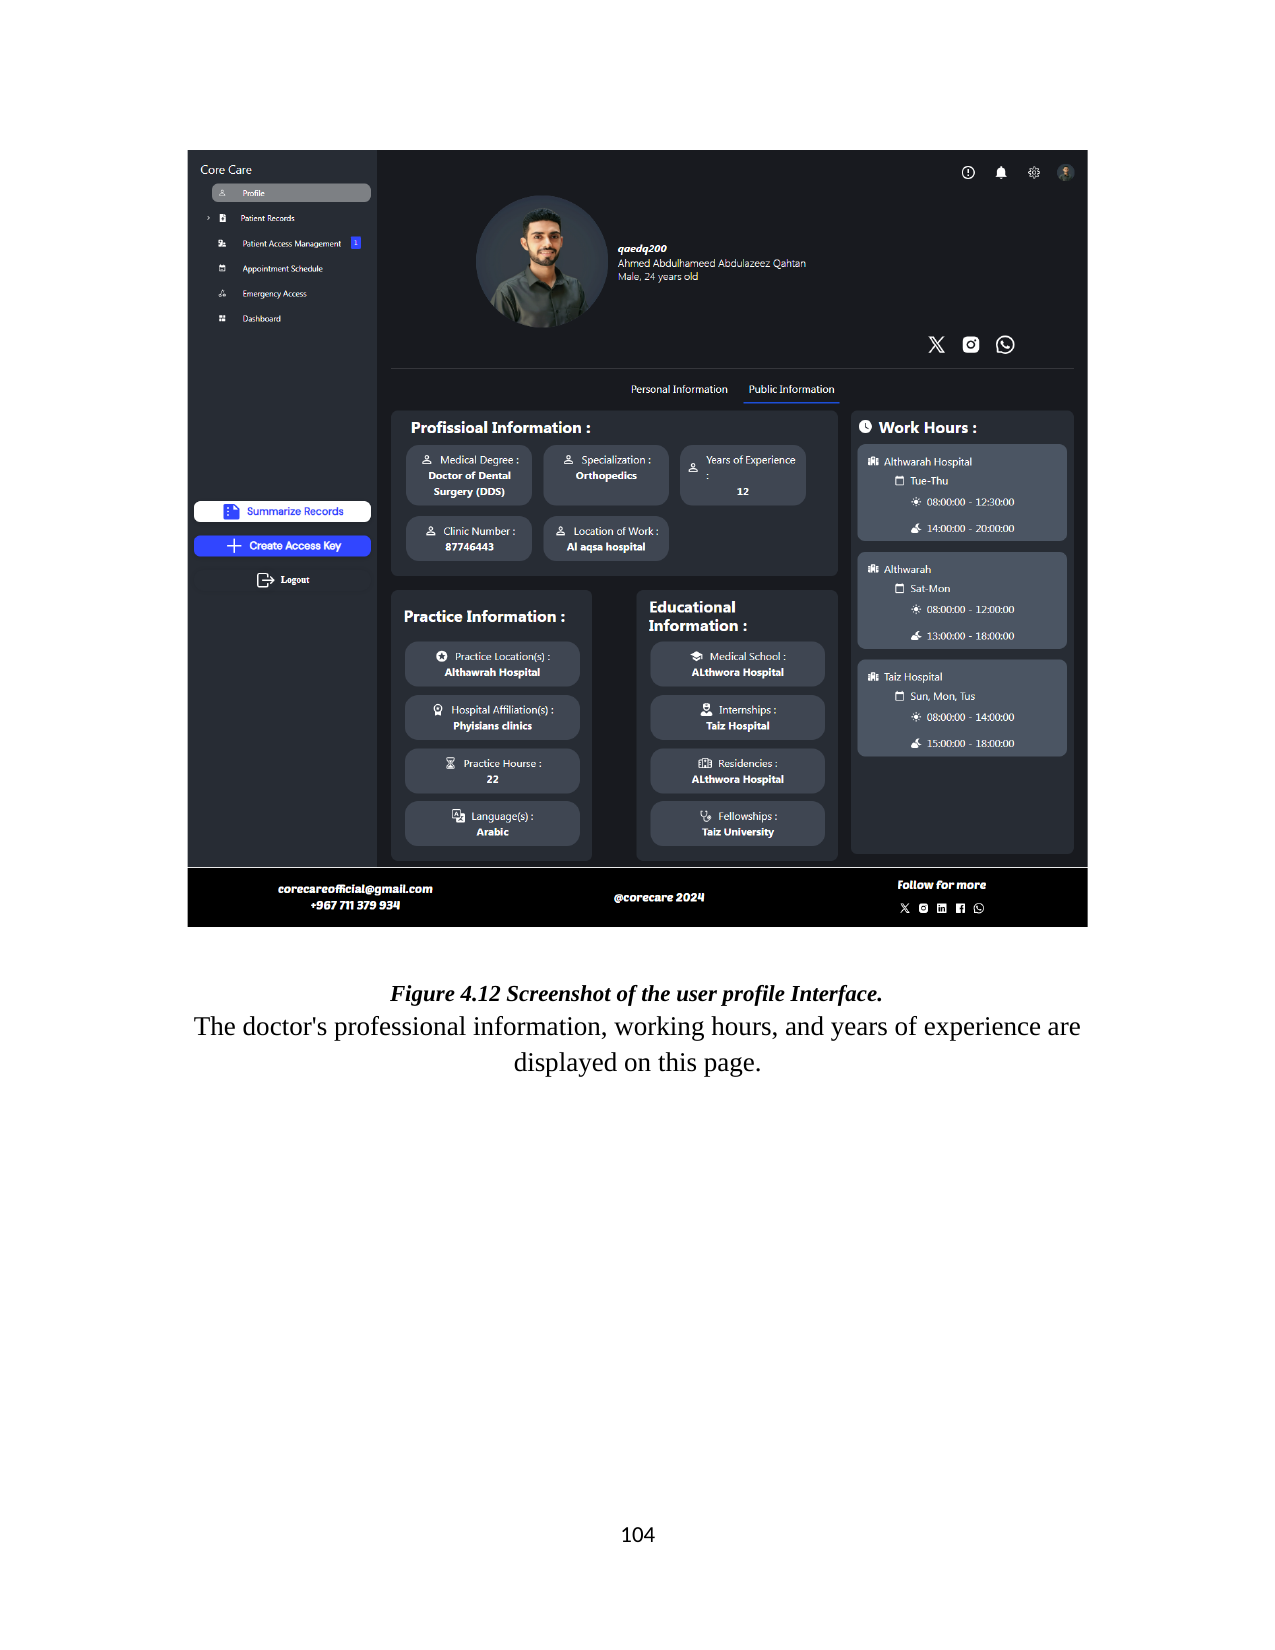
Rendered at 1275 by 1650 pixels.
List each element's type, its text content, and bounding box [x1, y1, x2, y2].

picture [187, 150, 1088, 927]
subtitle Figure 4.12 Screenshot of the user profile Interface. [187, 980, 1087, 1006]
text The doctor's professional information, working hours, and years of experience are displayed on this page. [187, 1010, 1087, 1077]
